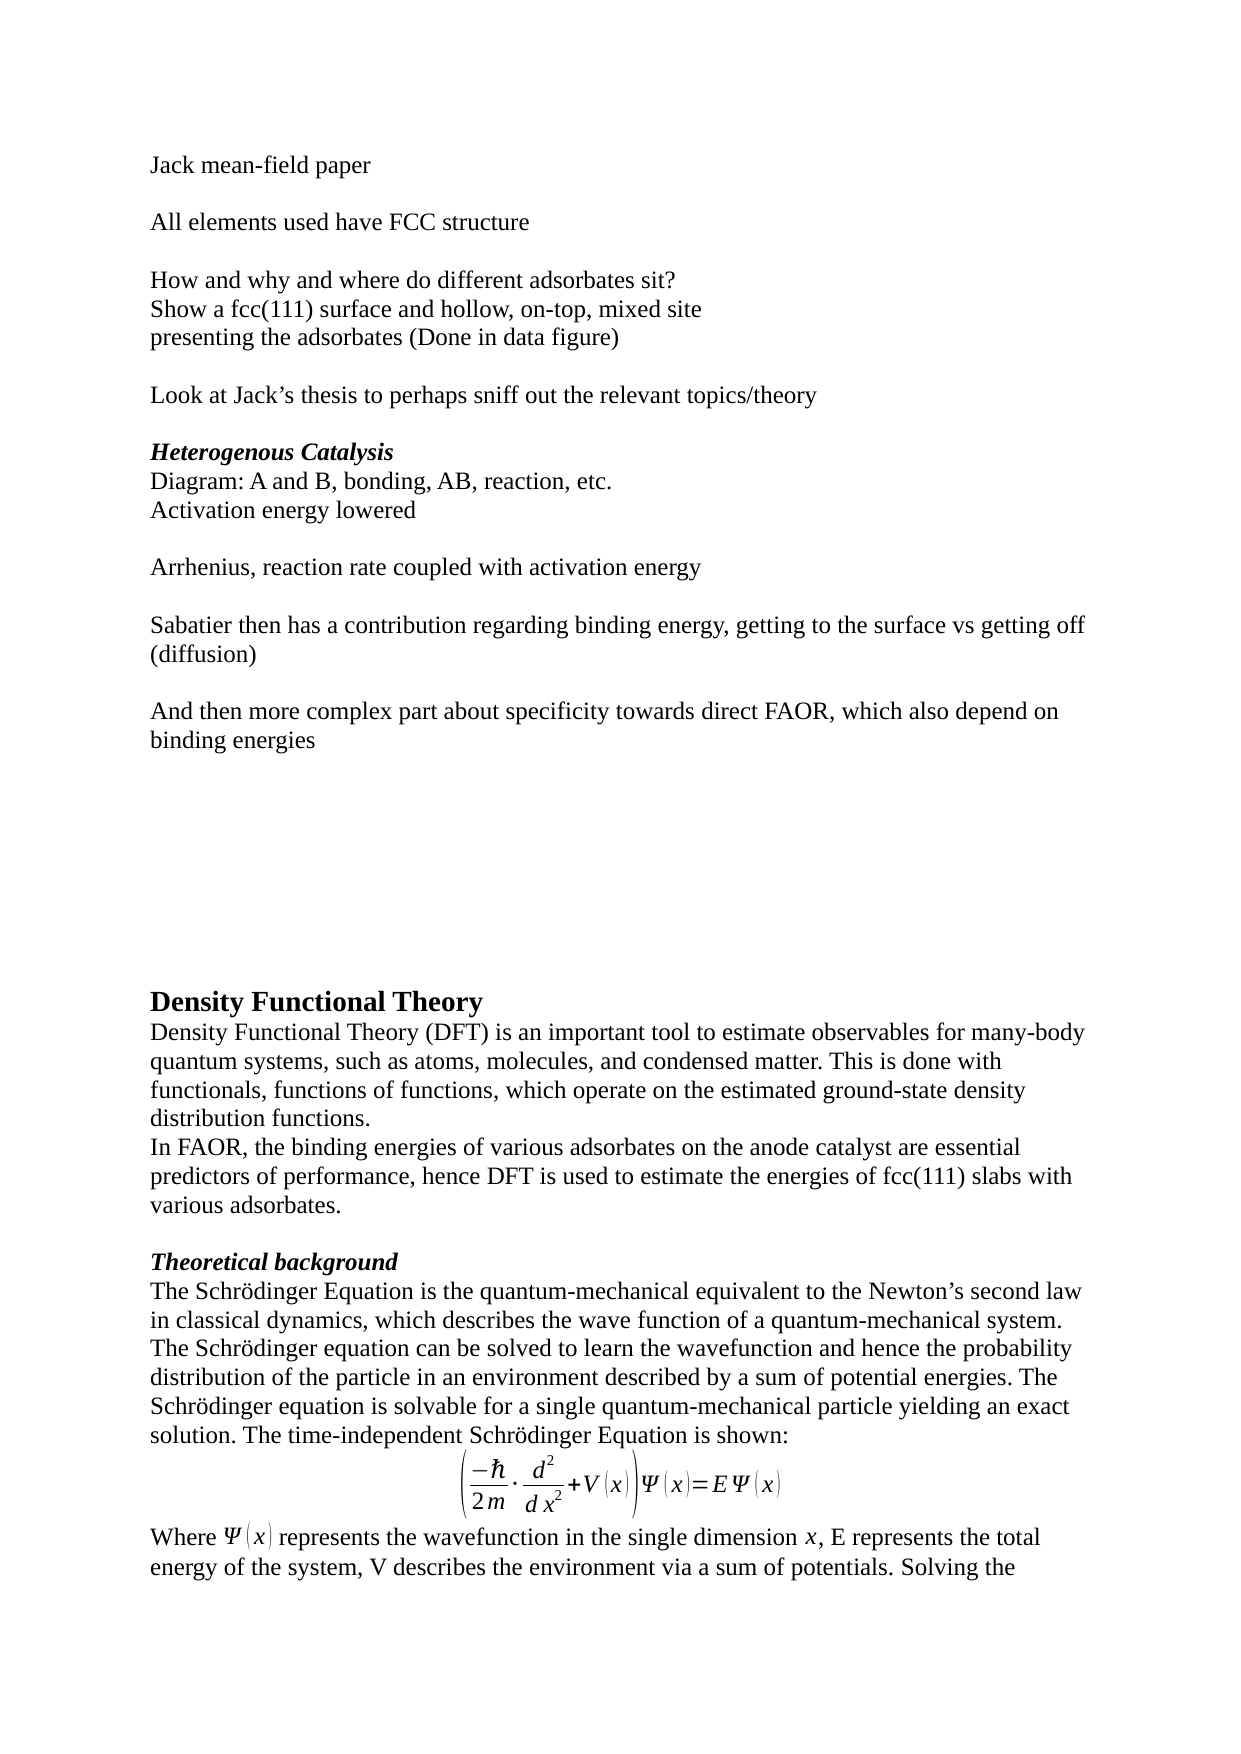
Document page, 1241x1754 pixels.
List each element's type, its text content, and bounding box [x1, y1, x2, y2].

text Sabatier then has a contribution regarding binding energy, getting to the surface vs getting off (diffusion) [150, 610, 1090, 667]
text Density Functional Theory (DFT) is an important tool to estimate observables for many-body quantum systems, such as atoms, molecules, and condensed matter. This is done with functionals, functions of functions, which operate on the estimated ground-state density distribution functions. [150, 1017, 1090, 1132]
text All elements used have FCC structure [150, 207, 1090, 236]
text Look at Jack’s thesis to perhaps sniff out the relevant topics/theory [150, 380, 1090, 409]
text Jack mean-field paper [150, 150, 1090, 179]
text And then more complex part about specificity towards direct FAOR, which also depend on binding energies [150, 696, 1090, 754]
text presenting the adsorbates (Done in data figure) [150, 322, 1090, 351]
text Density Functional Theory [150, 984, 1090, 1017]
text Show a fcc(111) surface and hollow, on-top, mixed site [150, 294, 1090, 322]
text Diagram: A and B, bonding, AB, reaction, etc. [150, 466, 1090, 495]
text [150, 1521, 1090, 1581]
text Arrhenius, reaction rate coupled with activation energy [150, 552, 1090, 581]
text Activation energy lowered [150, 495, 1090, 524]
text How and why and where do different adsorbates sit? [150, 265, 1090, 294]
text The Schrödinger Equation is the quantum-mechanical equivalent to the Newton’s second law in classical dynamics, which describes the wave function of a quantum-mechanical system. The Schrödinger equation can be solved to learn the wavefunction and hence the probability distribution of the particle in an environment described by a sum of potential energies. The Schrödinger equation is solvable for a single quantum-mechanical particle yielding an exact solution. The time-independent Schrödinger Equation is shown: [150, 1276, 1090, 1448]
text Heterogenous Catalysis [150, 437, 1090, 466]
text Theoretical background [150, 1247, 1090, 1276]
text In FAOR, the binding energies of various adsorbates on the anode catalyst are essential predictors of performance, hence DFT is used to estimate the energies of fcc(111) slabs with various adsorbates. [150, 1132, 1090, 1218]
